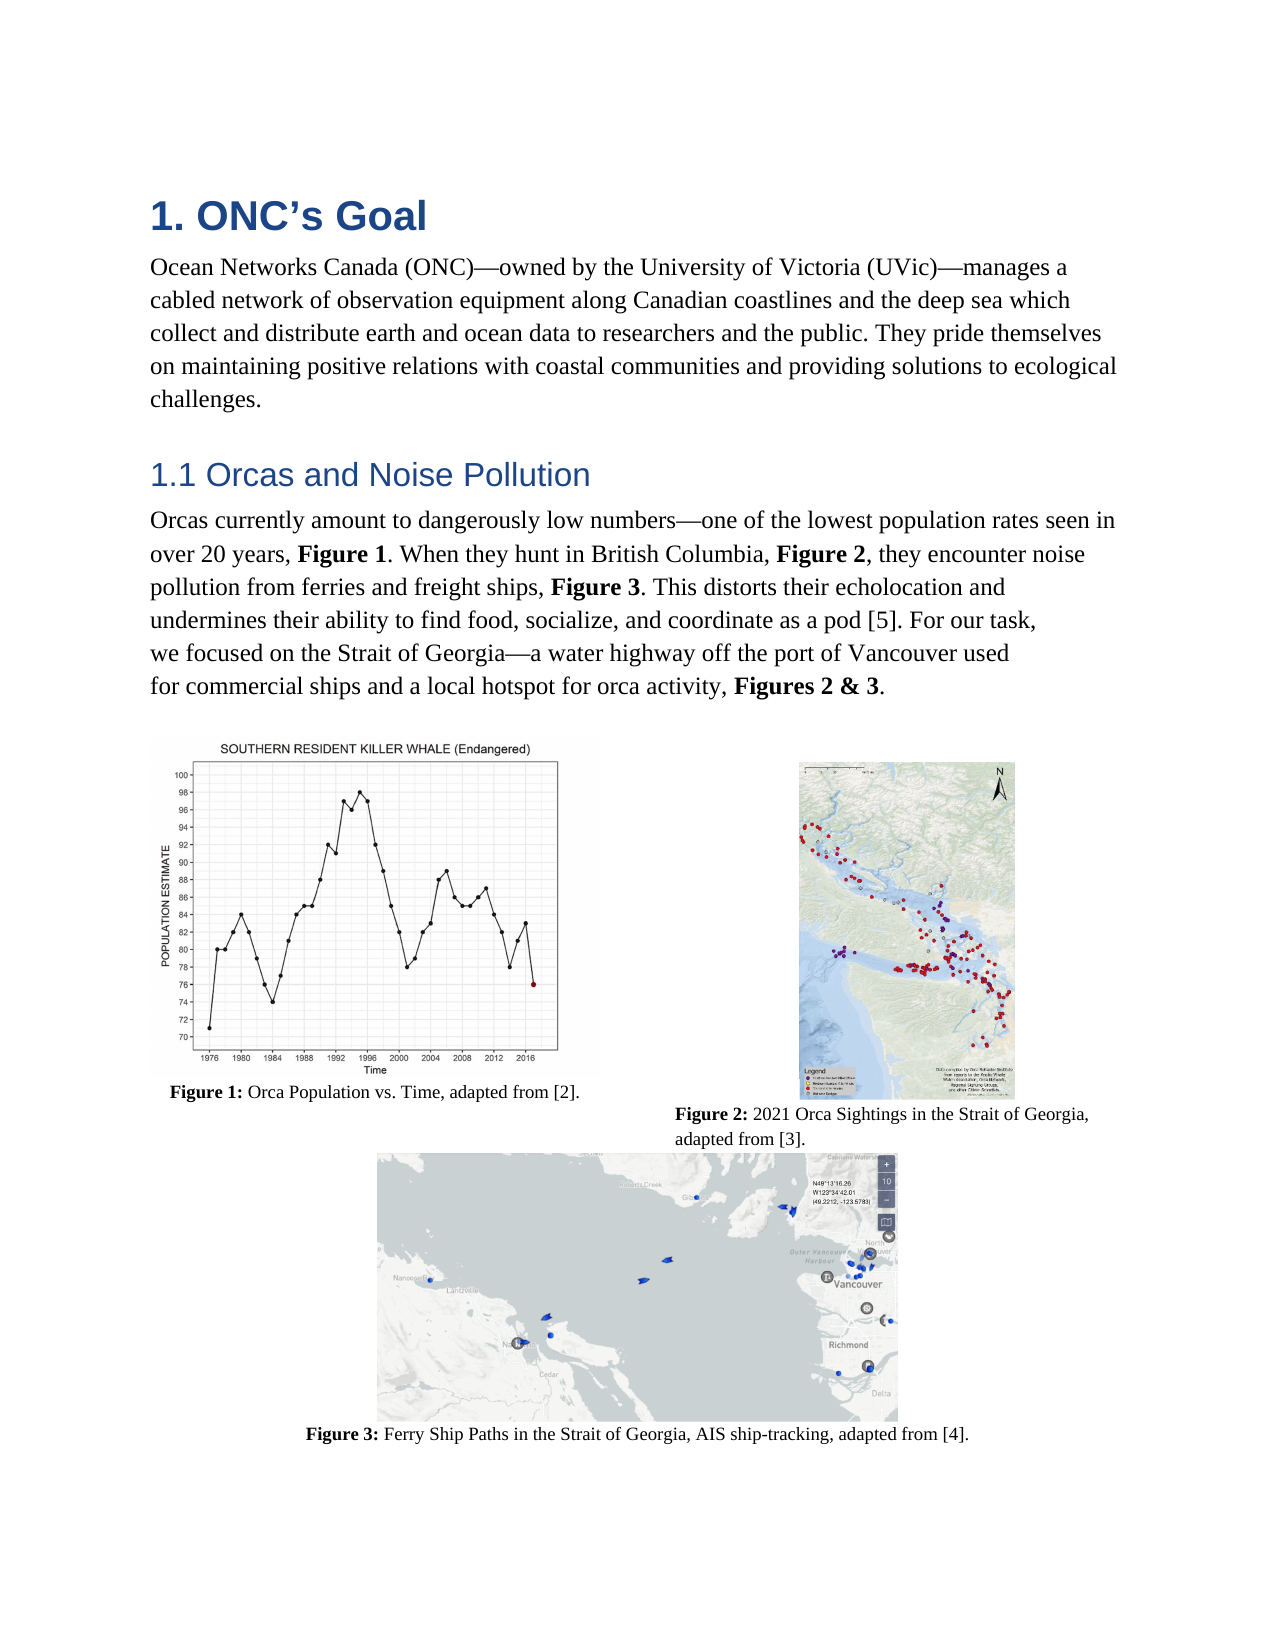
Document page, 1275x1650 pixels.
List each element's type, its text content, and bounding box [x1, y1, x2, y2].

text Figure 2: 2021 Orca Sightings in the Strait of Georgia, adapted from [3]. [675, 1103, 1125, 1149]
text Figure 3: Ferry Ship Paths in the Strait of Georgia, AIS ship-tracking, adapted from [4]. [241, 1426, 1034, 1444]
text Figure 1: Orca Population vs. Time, adapted from [2]. [150, 1081, 600, 1102]
text undermines their ability to find food, socialize, and coordinate as a pod [5]. For our task, [150, 605, 1125, 633]
text Orcas currently amount to dangerously low numbers—one of the lowest population rates seen in over 20 years, Figure 1. When they hunt in British Columbia, Figure 2, they encounter noise pollution from ferries and freight ships, Figure 3. This distorts their echolocation and [150, 506, 1125, 600]
picture [150, 736, 600, 1077]
picture [798, 761, 1015, 1100]
subtitle 1.1 Orcas and Noise Pollution [150, 455, 1125, 493]
text we focused on the Strait of Georgia—a water highway off the port of Vancouver used [150, 638, 1125, 666]
picture [376, 1152, 899, 1422]
text Ocean Networks Canada (ONC)—owned by the University of Victoria (UVic)—manages a cabled network of observation equipment along Canadian coastlines and the deep sea which collect and distribute earth and ocean data to researchers and the public. They pride themselves on maintaining positive relations with coastal communities and providing solutions to ecological challenges. [150, 252, 1125, 413]
text for commercial ships and a local hotspot for orca activity, Figures 2 & 3. [150, 671, 1125, 699]
subtitle 1. ONC’s Goal [150, 192, 1125, 239]
